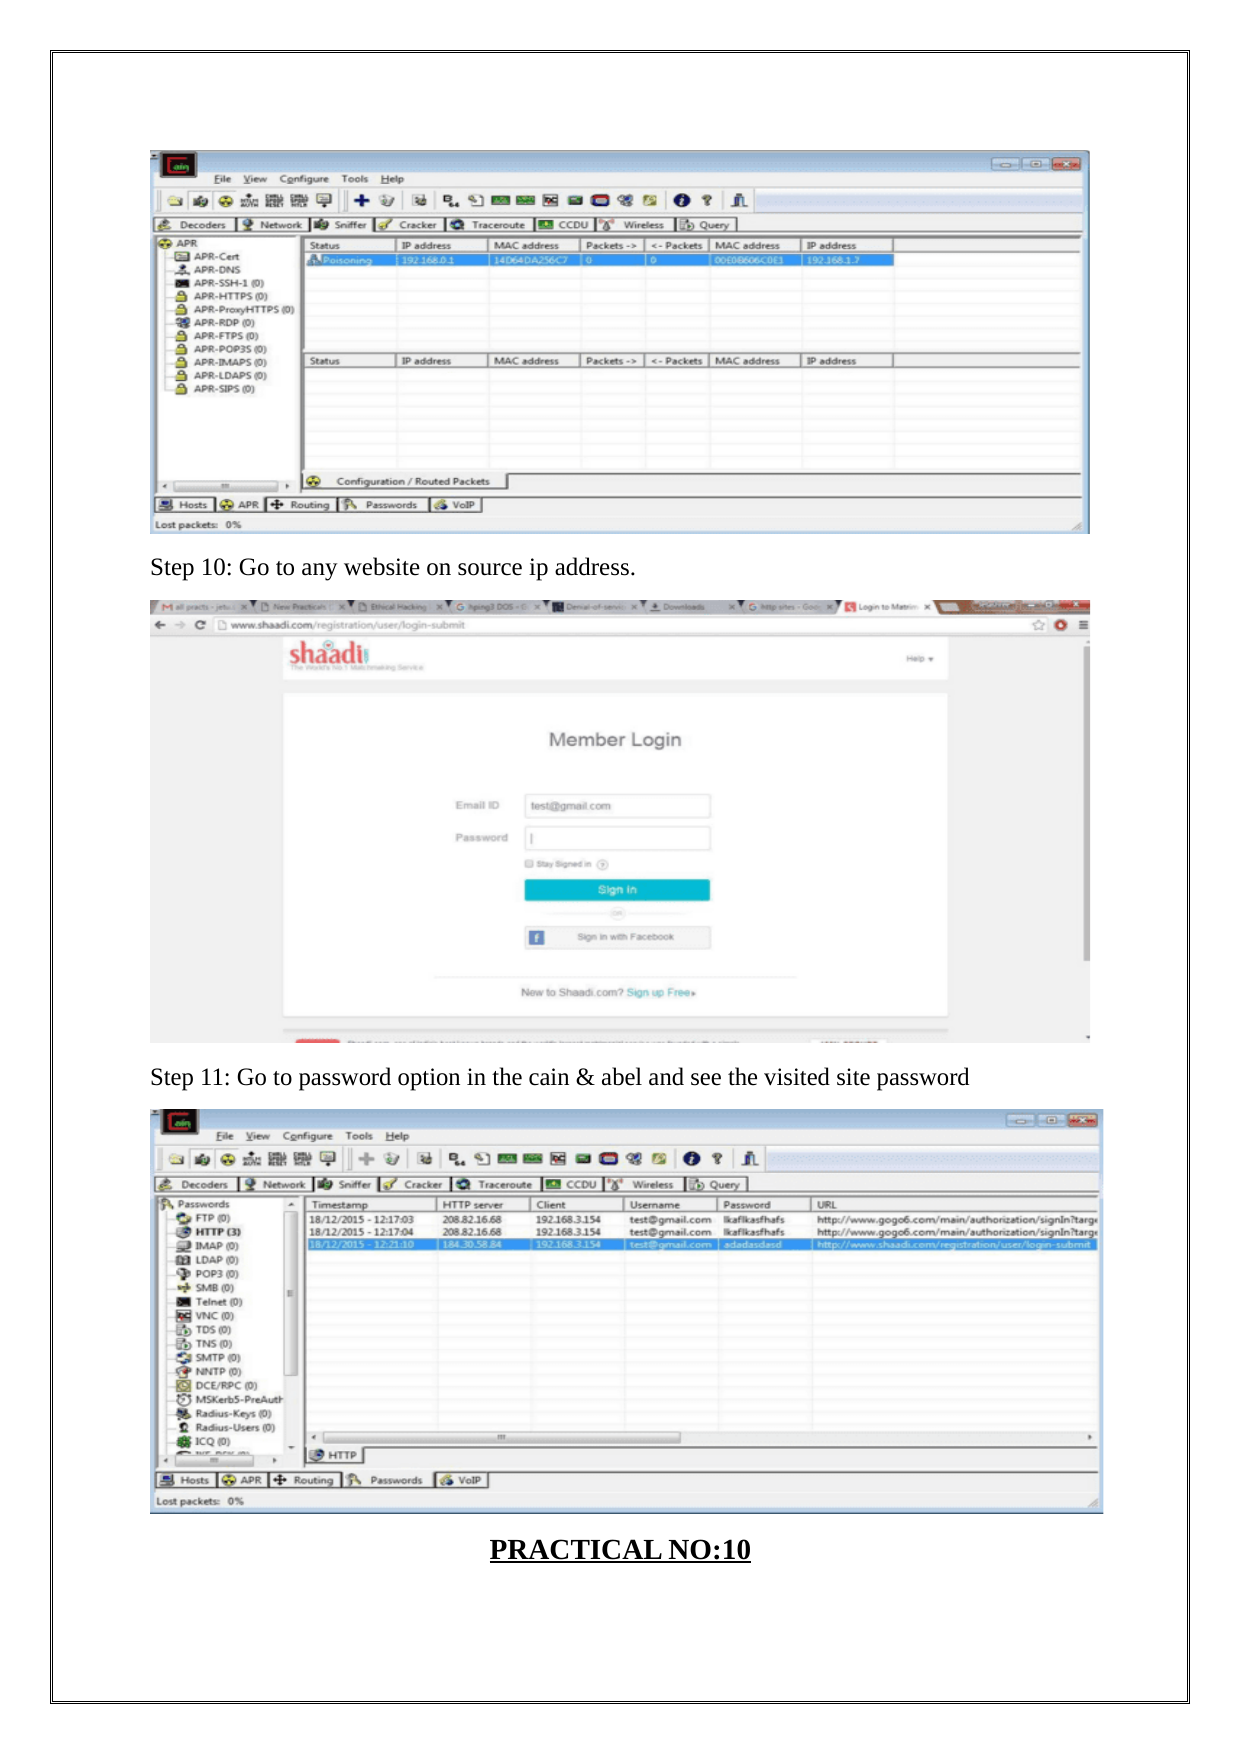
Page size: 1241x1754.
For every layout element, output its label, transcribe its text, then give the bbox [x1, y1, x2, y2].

picture [150, 600, 1091, 1043]
picture [150, 1109, 1104, 1514]
text PRACTICAL NO:10 [150, 1532, 1090, 1566]
text Step 10: Go to any website on source ip address. [150, 552, 1090, 581]
picture [150, 150, 1090, 534]
text Step 11: Go to password option in the cain & abel and see the visited site password [150, 1062, 1090, 1091]
